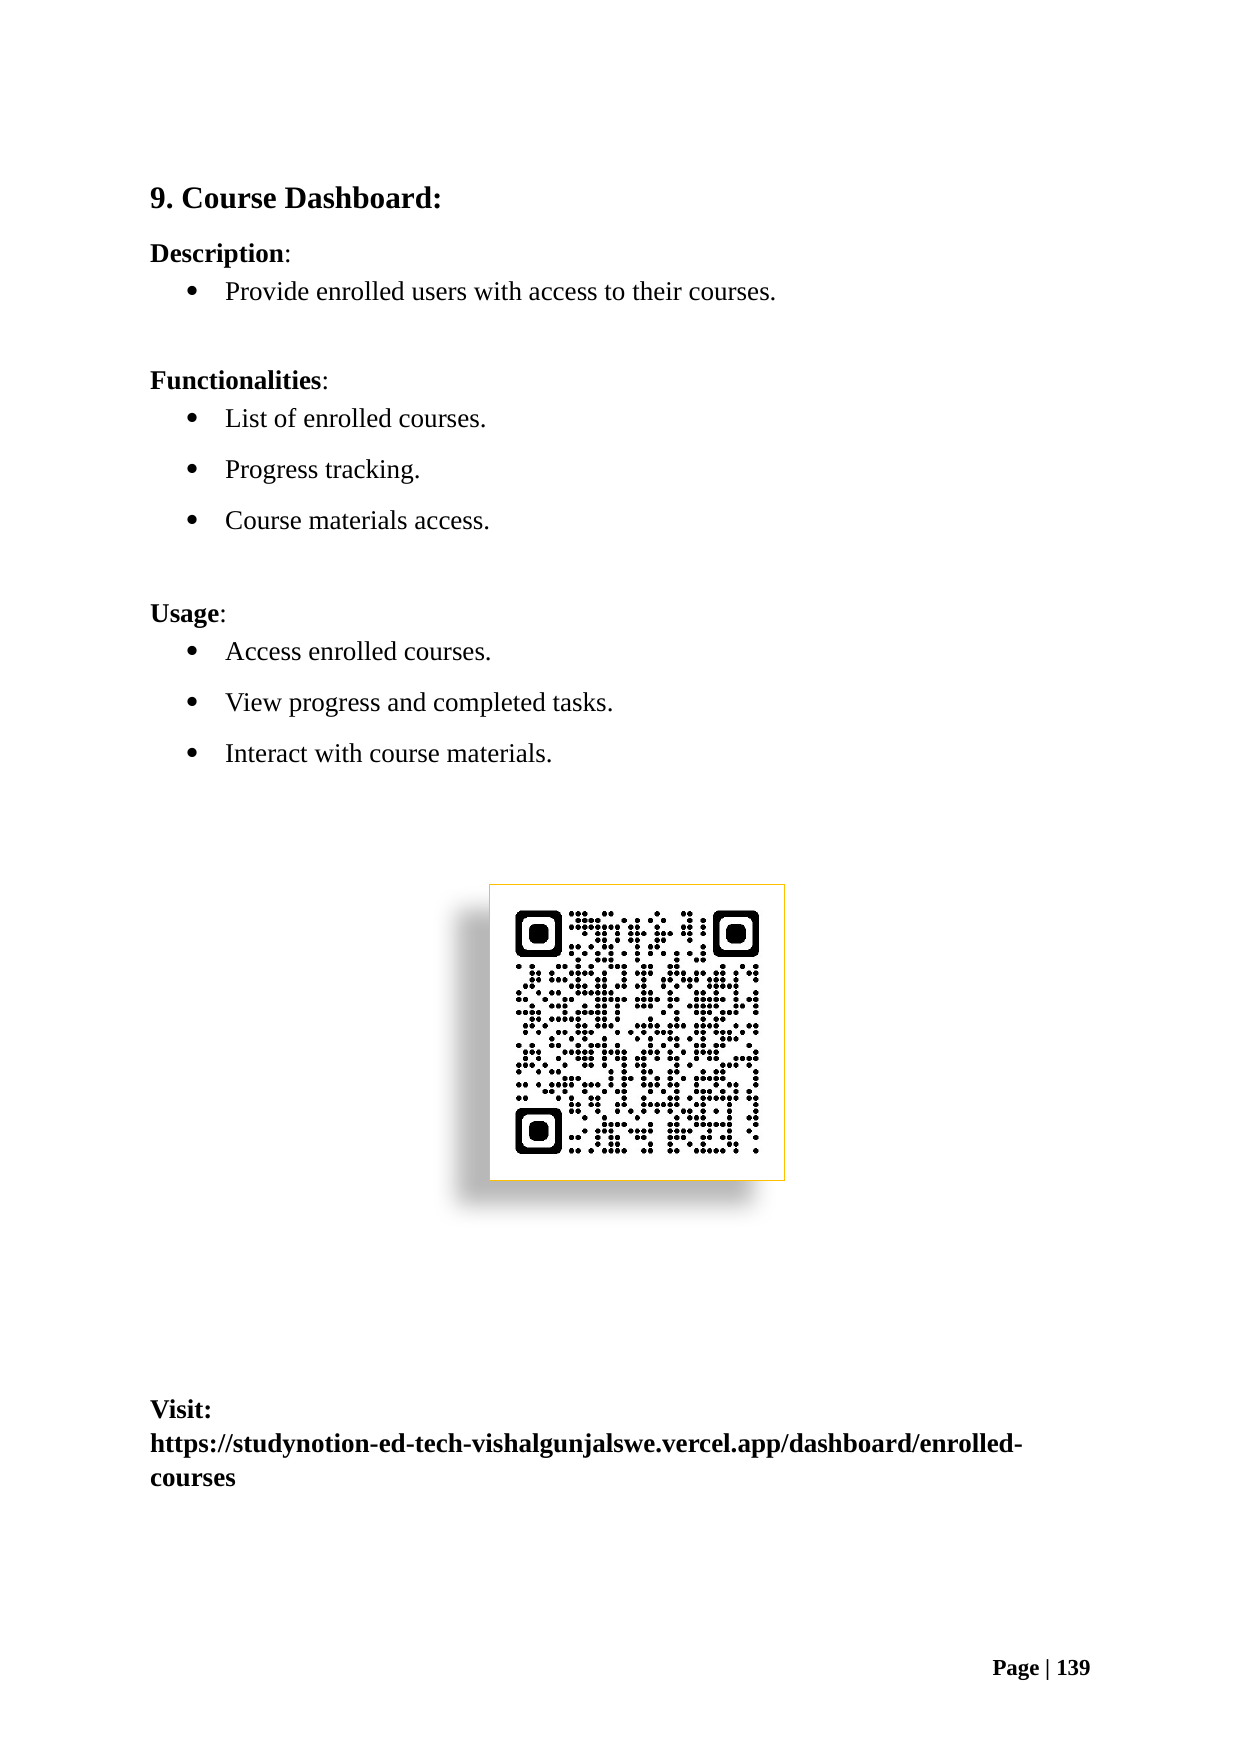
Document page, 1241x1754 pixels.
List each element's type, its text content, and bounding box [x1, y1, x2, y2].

picture [490, 885, 784, 1180]
subtitle Access enrolled courses. [187, 635, 1090, 666]
subtitle Interact with course materials. [187, 737, 1090, 768]
subtitle Usage: [150, 597, 1090, 629]
subtitle Functionalities: [150, 364, 1090, 395]
text Visit: https://studynotion-ed-tech-vishalgunjalswe.vercel.app/dashboard/enrolled-courses [150, 1393, 1090, 1492]
subtitle Provide enrolled users with access to their courses. [187, 275, 1090, 306]
subtitle Description: [150, 237, 1090, 269]
subtitle Course materials access. [187, 504, 1090, 535]
subtitle View progress and completed tasks. [187, 686, 1090, 717]
subtitle Progress tracking. [187, 453, 1090, 484]
subtitle List of enrolled courses. [187, 402, 1090, 433]
subtitle 9. Course Dashboard: [150, 179, 1090, 215]
